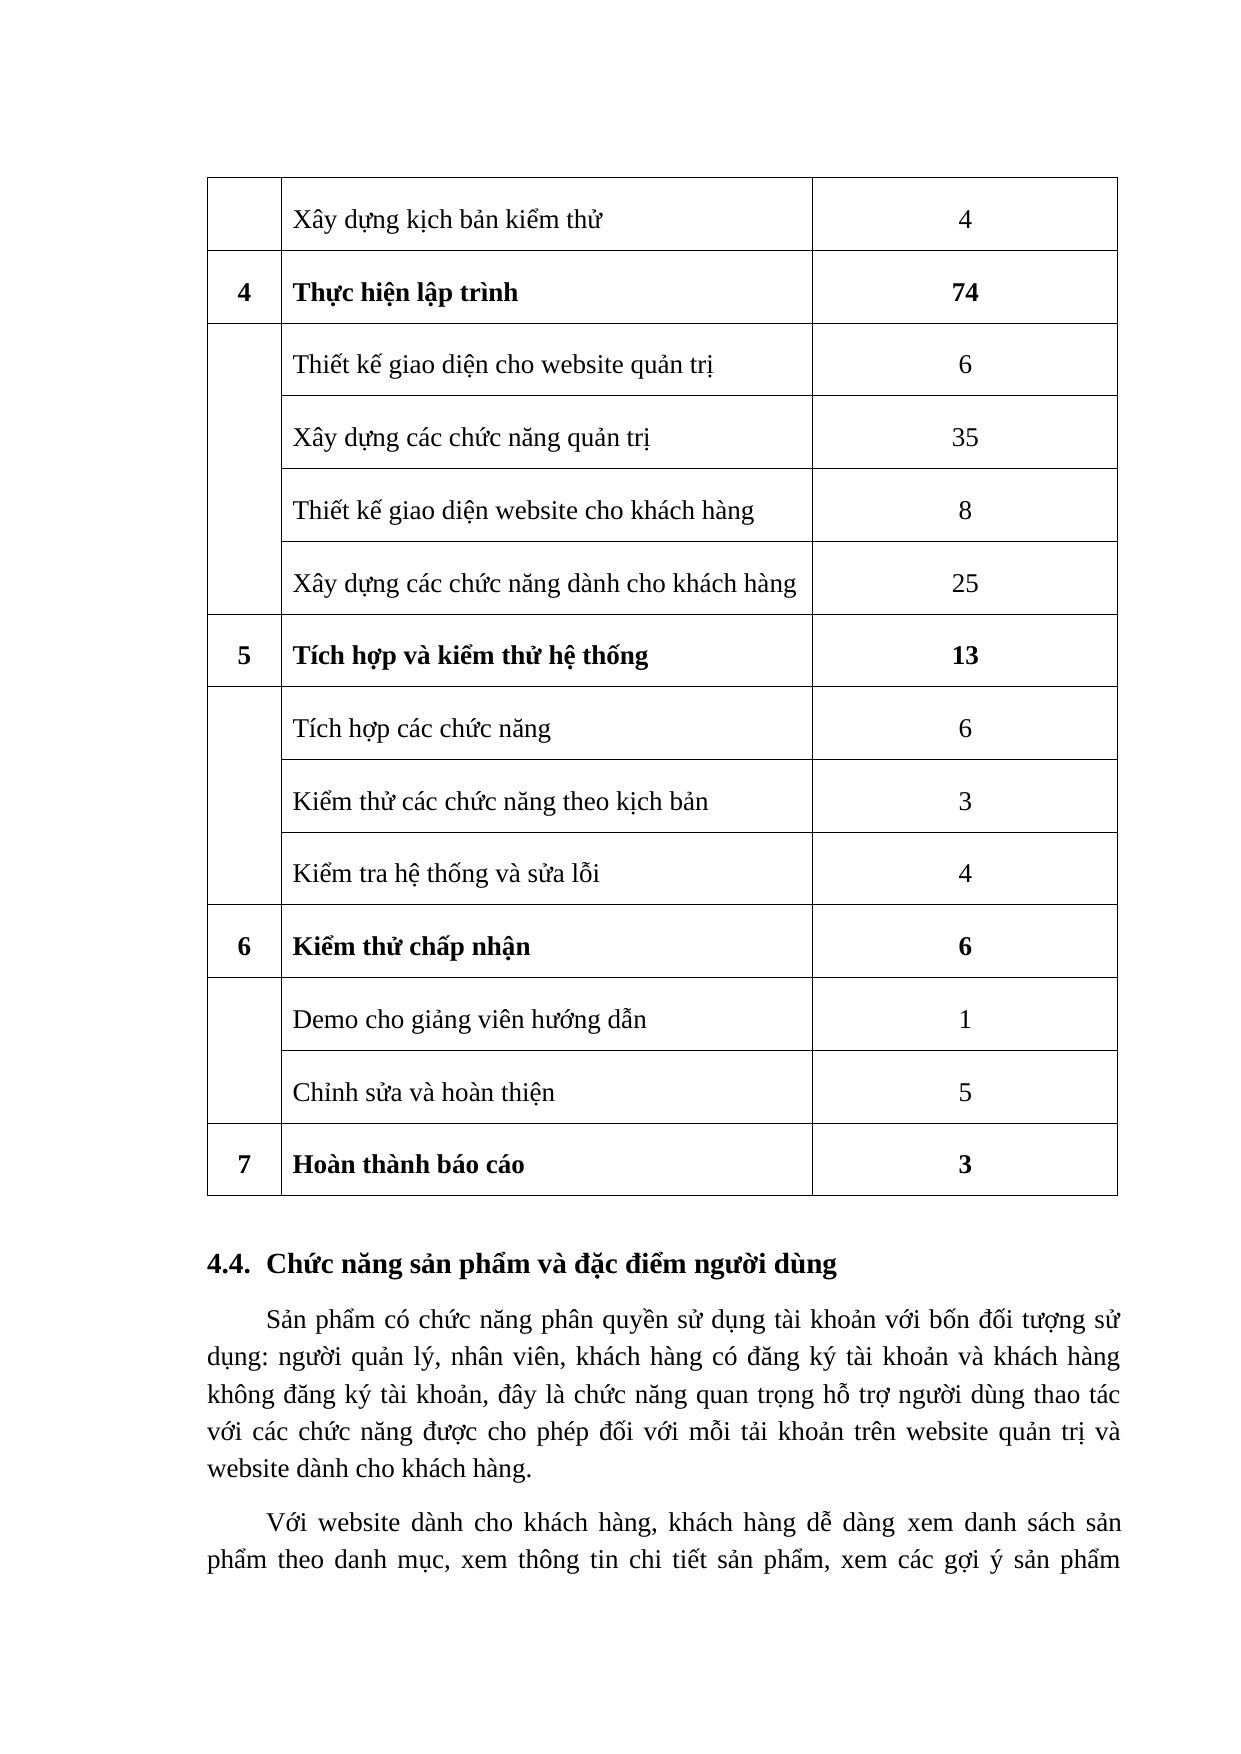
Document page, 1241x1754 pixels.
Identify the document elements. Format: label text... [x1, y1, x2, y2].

table_cell 25 [813, 542, 1117, 613]
table_cell Xây dựng kịch bản kiểm thử [282, 178, 812, 250]
table_cell 4 [813, 178, 1117, 250]
table_cell 3 [813, 760, 1117, 832]
table_cell Chỉnh sửa và hoàn thiện [282, 1051, 812, 1122]
table_cell Tích hợp các chức năng [282, 687, 812, 759]
table_cell 7 [208, 1124, 281, 1195]
list Chức năng sản phẩm và đặc điểm người dùng [207, 1246, 1122, 1280]
table_cell [208, 687, 281, 904]
table_cell Thiết kế giao diện website cho khách hàng [282, 469, 812, 541]
table_cell [208, 324, 281, 613]
table_cell 6 [813, 687, 1117, 759]
table_cell 6 [813, 905, 1117, 977]
table_cell 1 [813, 978, 1117, 1050]
table_cell Thực hiện lập trình [282, 251, 812, 323]
table_cell Thiết kế giao diện cho website quản trị [282, 324, 812, 395]
table_cell Demo cho giảng viên hướng dẫn [282, 978, 812, 1050]
table_cell 5 [208, 615, 281, 686]
table_cell 4 [813, 833, 1117, 904]
table_cell [208, 978, 281, 1122]
table_cell Hoàn thành báo cáo [282, 1124, 812, 1195]
table_cell Kiểm thử chấp nhận [282, 905, 812, 977]
table_cell 4 [208, 251, 281, 323]
table_cell 35 [813, 396, 1117, 468]
text Sản phẩm có chức năng phân quyền sử dụng tài khoản với bốn đối tượng sử dụng: người quản lý, nhân viên, khách hàng có đăng ký tài khoản và khách hàng không đăng ký tài khoản, đây là chức năng quan trọng hỗ trợ người dùng thao tác với các chức năng được cho phép đối với mỗi tải khoản trên website quản trị và website dành cho khách hàng. [207, 1303, 1122, 1483]
table_cell Xây dựng các chức năng quản trị [282, 396, 812, 468]
table_cell Tích hợp và kiểm thử hệ thống [282, 615, 812, 686]
table_cell 5 [813, 1051, 1117, 1122]
table_cell Kiểm thử các chức năng theo kịch bản [282, 760, 812, 832]
table_cell 6 [208, 905, 281, 977]
table_cell 3 [813, 1124, 1117, 1195]
table_cell 13 [813, 615, 1117, 686]
table_cell Kiểm tra hệ thống và sửa lỗi [282, 833, 812, 904]
table_cell 6 [813, 324, 1117, 395]
table_cell 8 [813, 469, 1117, 541]
table_cell 74 [813, 251, 1117, 323]
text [207, 1506, 1122, 1575]
table_cell Xây dựng các chức năng dành cho khách hàng [282, 542, 812, 613]
